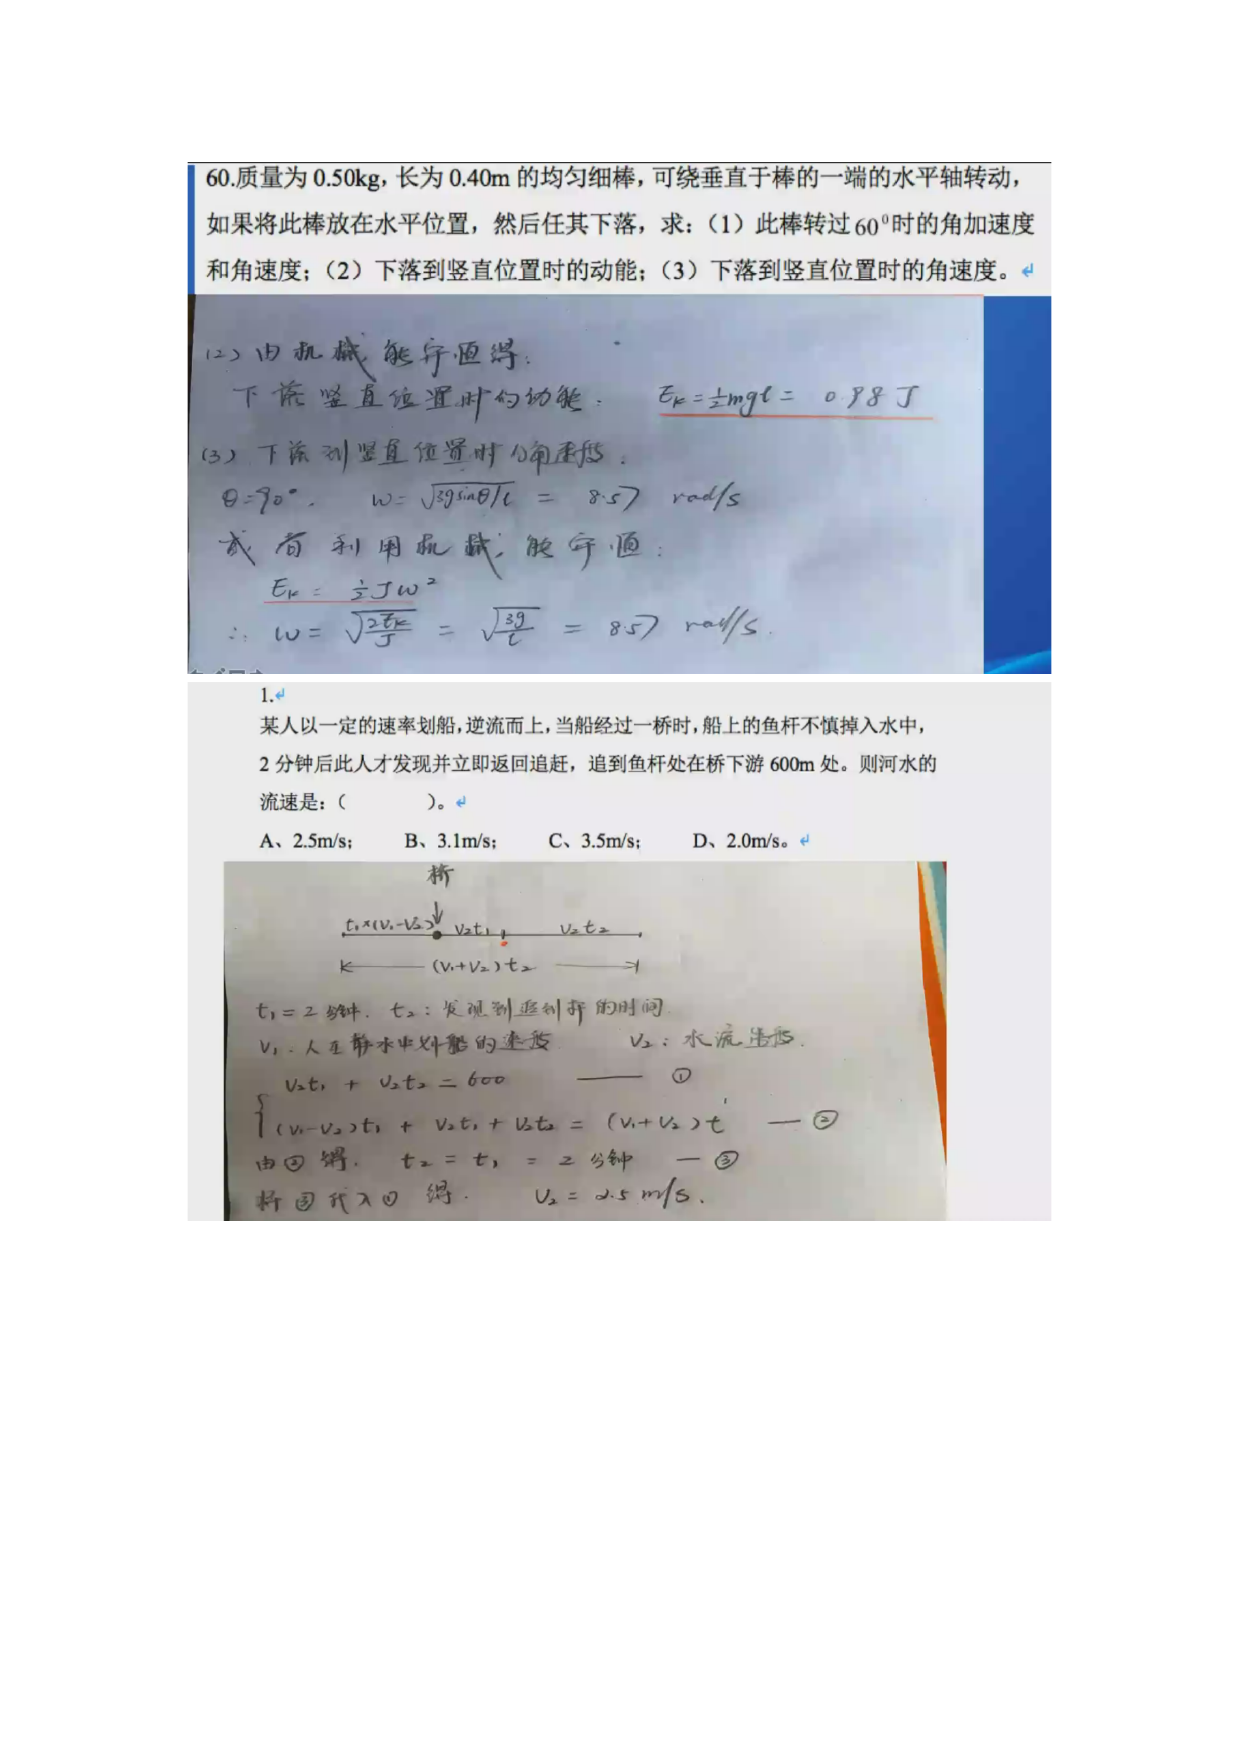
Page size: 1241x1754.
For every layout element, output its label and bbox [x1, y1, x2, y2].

picture [187, 162, 1052, 674]
picture [187, 682, 1052, 1221]
